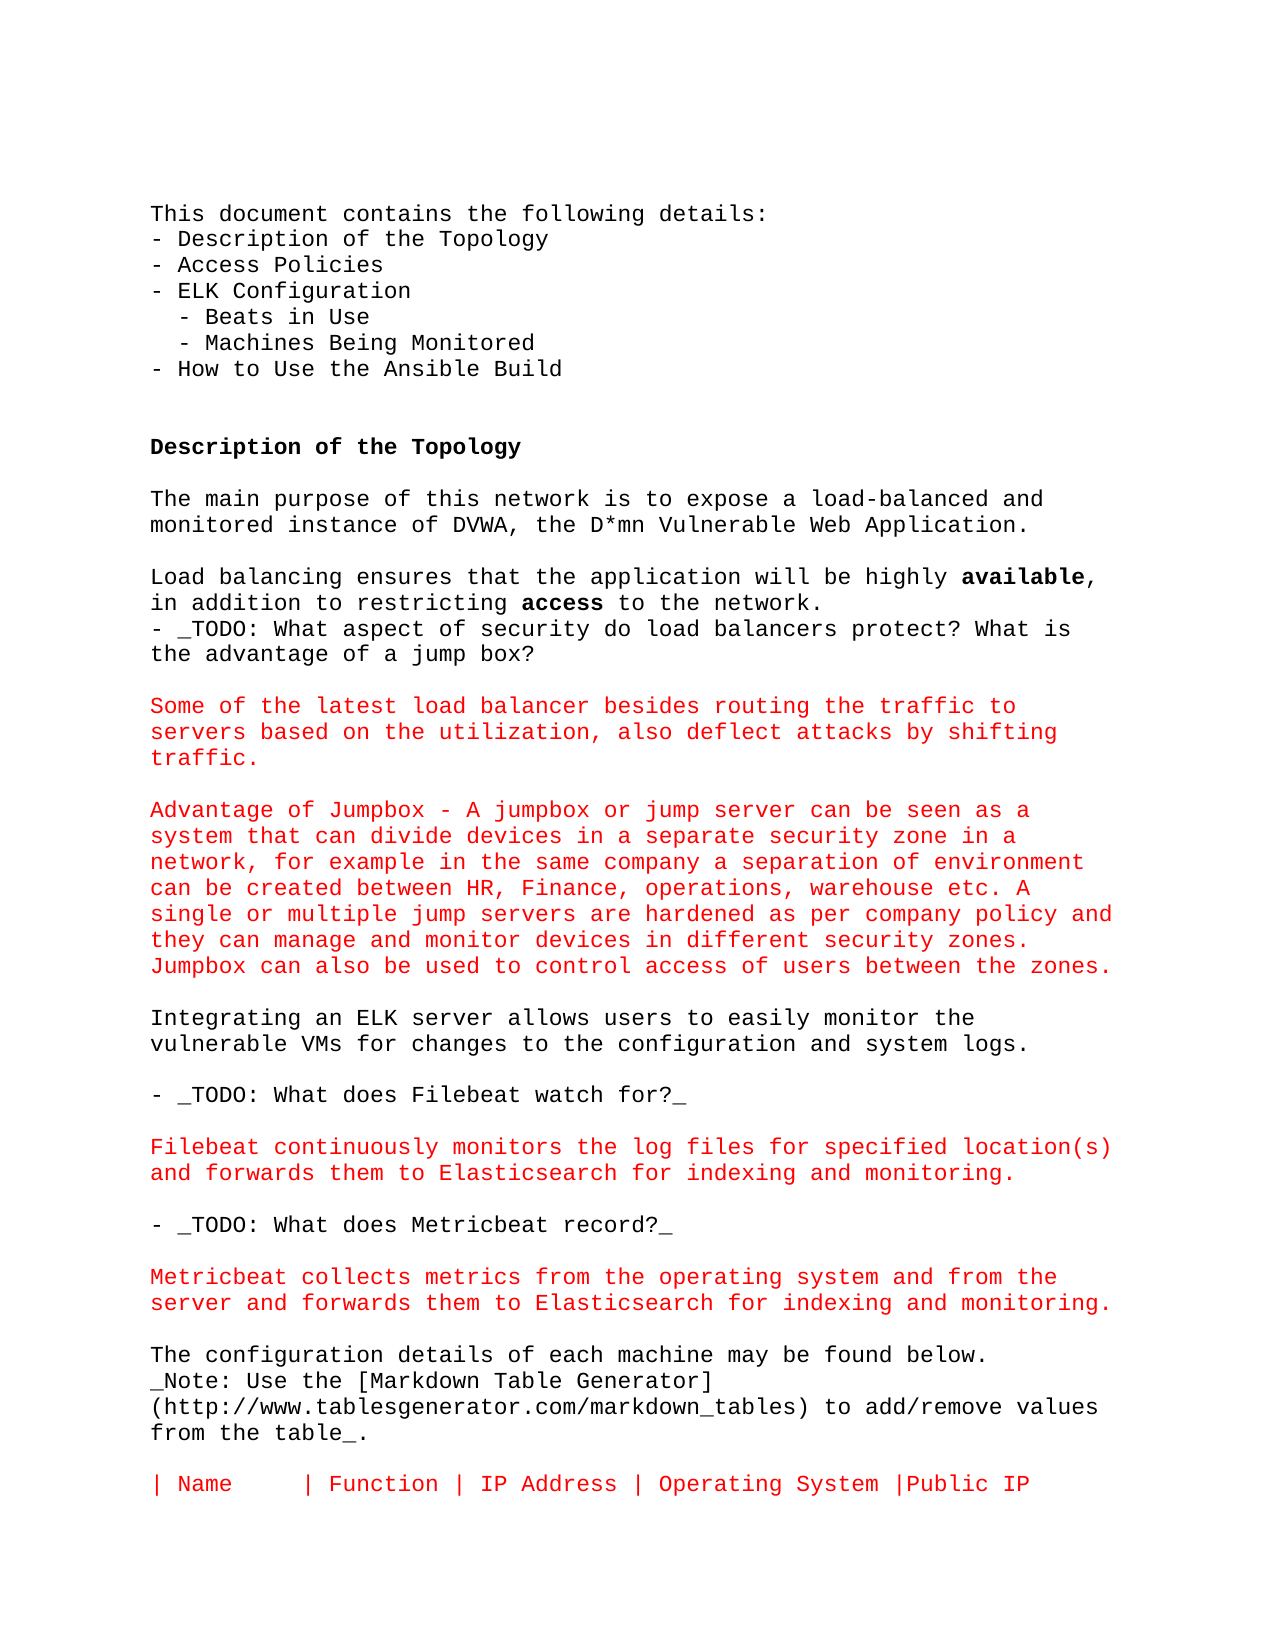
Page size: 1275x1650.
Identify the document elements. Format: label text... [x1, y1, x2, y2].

text - _TODO: What does Filebeat watch for?_ [150, 1084, 1125, 1110]
text The configuration details of each machine may be found below. [150, 1343, 1125, 1369]
text - _TODO: What aspect of security do load balancers protect? What is the advantage of a jump box? [150, 617, 1125, 669]
text Advantage of Jumpbox - A jumpbox or jump server can be seen as a system that can divide devices in a separate security zone in a network, for example in the same company a separation of environment can be created between HR, Finance, operations, warehouse etc. A single or multiple jump servers are hardened as per company policy and they can manage and monitor devices in different security zones. Jumpbox can also be used to control access of users between the zones. [150, 798, 1125, 980]
text _Note: Use the [Markdown Table Generator] (http://www.tablesgenerator.com/markdown_tables) to add/remove values from the table_. [150, 1369, 1125, 1447]
text The main purpose of this network is to expose a load-balanced and monitored instance of DVWA, the D*mn Vulnerable Web Application. [150, 487, 1125, 539]
text - How to Use the Ansible Build [150, 357, 1125, 383]
text Filebeat continuously monitors the log files for specified location(s) and forwards them to Elasticsearch for indexing and monitoring. [150, 1136, 1125, 1187]
text Integrating an ELK server allows users to easily monitor the vulnerable VMs for changes to the configuration and system logs. [150, 1006, 1125, 1058]
text Metricbeat collects metrics from the operating system and from the server and forwards them to Elasticsearch for indexing and monitoring. [150, 1265, 1125, 1317]
text - _TODO: What does Metricbeat record?_ [150, 1213, 1125, 1239]
text | Name | Function | IP Address | Operating System |Public IP [150, 1473, 1125, 1499]
text - Machines Being Monitored [150, 332, 1125, 357]
text This document contains the following details: [150, 202, 1125, 228]
text - Beats in Use [150, 306, 1125, 332]
text Some of the latest load balancer besides routing the traffic to servers based on the utilization, also deflect attacks by shifting traffic. [150, 695, 1125, 772]
text - Access Policies [150, 254, 1125, 280]
text - Description of the Topology [150, 228, 1125, 254]
text - ELK Configuration [150, 280, 1125, 306]
text Load balancing ensures that the application will be highly available, in addition to restricting access to the network. [150, 565, 1125, 617]
text Description of the Topology [150, 435, 1125, 461]
